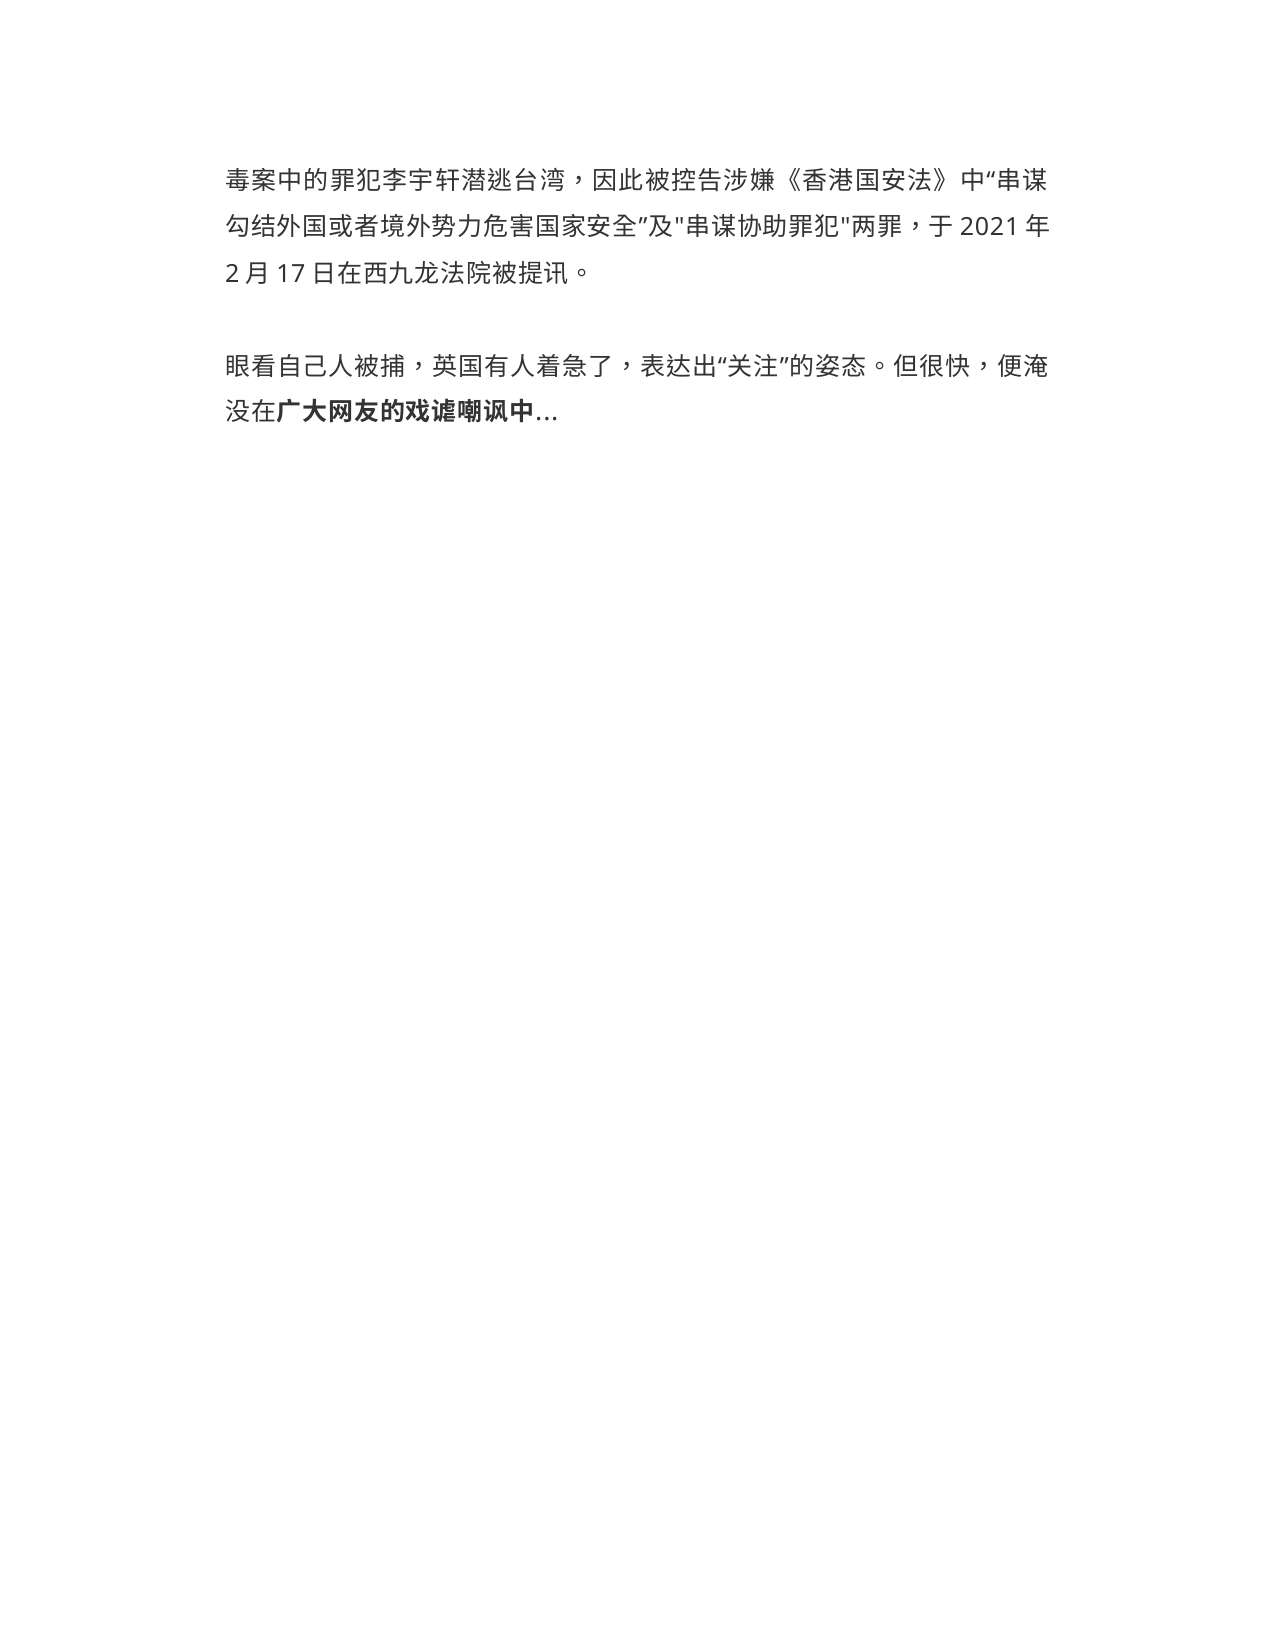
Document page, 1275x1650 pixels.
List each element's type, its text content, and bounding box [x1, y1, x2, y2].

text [225, 150, 1050, 289]
text 眼看自己人被捕，英国有人着急了，表达出“关注”的姿态。但很快，便淹没在广大网友的戏谑嘲讽中... [225, 336, 1050, 429]
